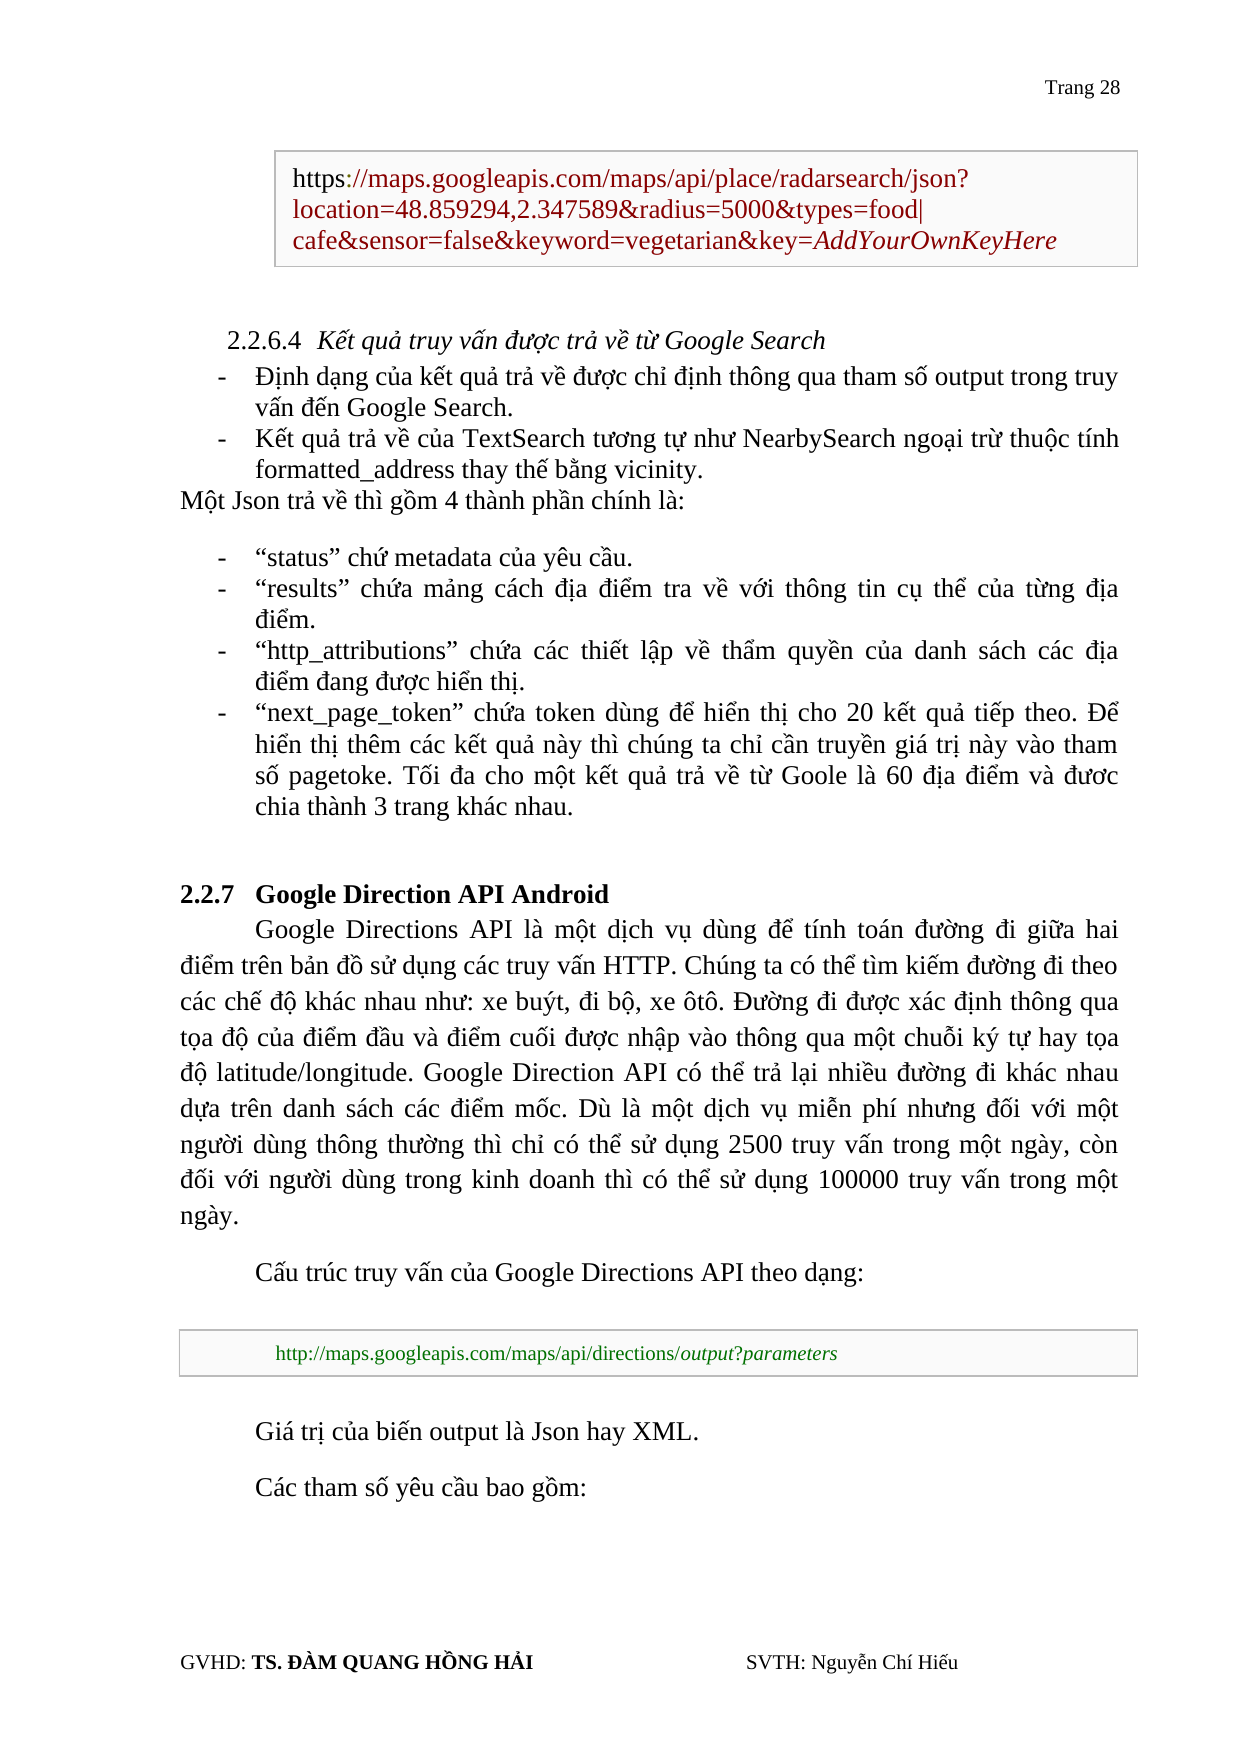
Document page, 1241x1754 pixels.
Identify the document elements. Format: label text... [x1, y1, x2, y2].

list Kết quả trả về của TextSearch tương tự như NearbySearch ngoại trừ thuộc tính formatted_address thay thế bằng vicinity. [217, 422, 1120, 484]
text Một Json trả về thì gồm 4 thành phần chính là: [180, 484, 1120, 515]
list “next_page_token” chứa token dùng để hiển thị cho 20 kết quả tiếp theo. Để hiển thị thêm các kết quả này thì chúng ta chỉ cần truyền giá trị này vào tham số pagetoke. Tối đa cho một kết quả trả về từ Goole là 60 địa điểm và đươc chia thành 3 trang khác nhau. [217, 697, 1120, 821]
list “http_attributions” chứa các thiết lập về thẩm quyền của danh sách các địa điểm đang được hiển thị. [217, 634, 1120, 697]
subtitle Kết quả truy vấn được trả về từ Google Search [227, 324, 1120, 355]
text https://maps.googleapis.com/maps/api/place/radarsearch/json?location=48.859294,2.347589&radius=5000&types=food|cafe&sensor=false&keyword=vegetarian&key=AddYourOwnKeyHere [276, 152, 1137, 266]
text Các tham số yêu cầu bao gồm: [180, 1471, 1120, 1502]
list “results” chứa mảng cách địa điểm tra về với thông tin cụ thể của từng địa điểm. [217, 572, 1120, 634]
subtitle Google Direction API Android [180, 878, 1120, 909]
text Cấu trúc truy vấn của Google Directions API theo dạng: [180, 1256, 1120, 1287]
list “status” chứ metadata của yêu cầu. [217, 541, 1120, 572]
text http://maps.googleapis.com/maps/api/directions/output?parameters [180, 1331, 1137, 1375]
text Google Directions API là một dịch vụ dùng để tính toán đường đi giữa hai điểm trên bản đồ sử dụng các truy vấn HTTP. Chúng ta có thể tìm kiếm đường đi theo các chế độ khác nhau như: xe buýt, đi bộ, xe ôtô. Đường đi được xác định thông qua tọa độ của điểm đầu và điểm cuối được nhập vào thông qua một chuỗi ký tự hay tọa độ latitude/longitude. Google Direction API có thể trả lại nhiều đường đi khác nhau dựa trên danh sách các điểm mốc. Dù là một dịch vụ miễn phí nhưng đối với một người dùng thông thường thì chỉ có thể sử dụng 2500 truy vấn trong một ngày, còn đối với người dùng trong kinh doanh thì có thể sử dụng 100000 truy vấn trong một ngày. [180, 913, 1120, 1230]
list Định dạng của kết quả trả về được chỉ định thông qua tham số output trong truy vấn đến Google Search. [217, 360, 1120, 422]
text Giá trị của biến output là Json hay XML. [180, 1414, 1120, 1446]
